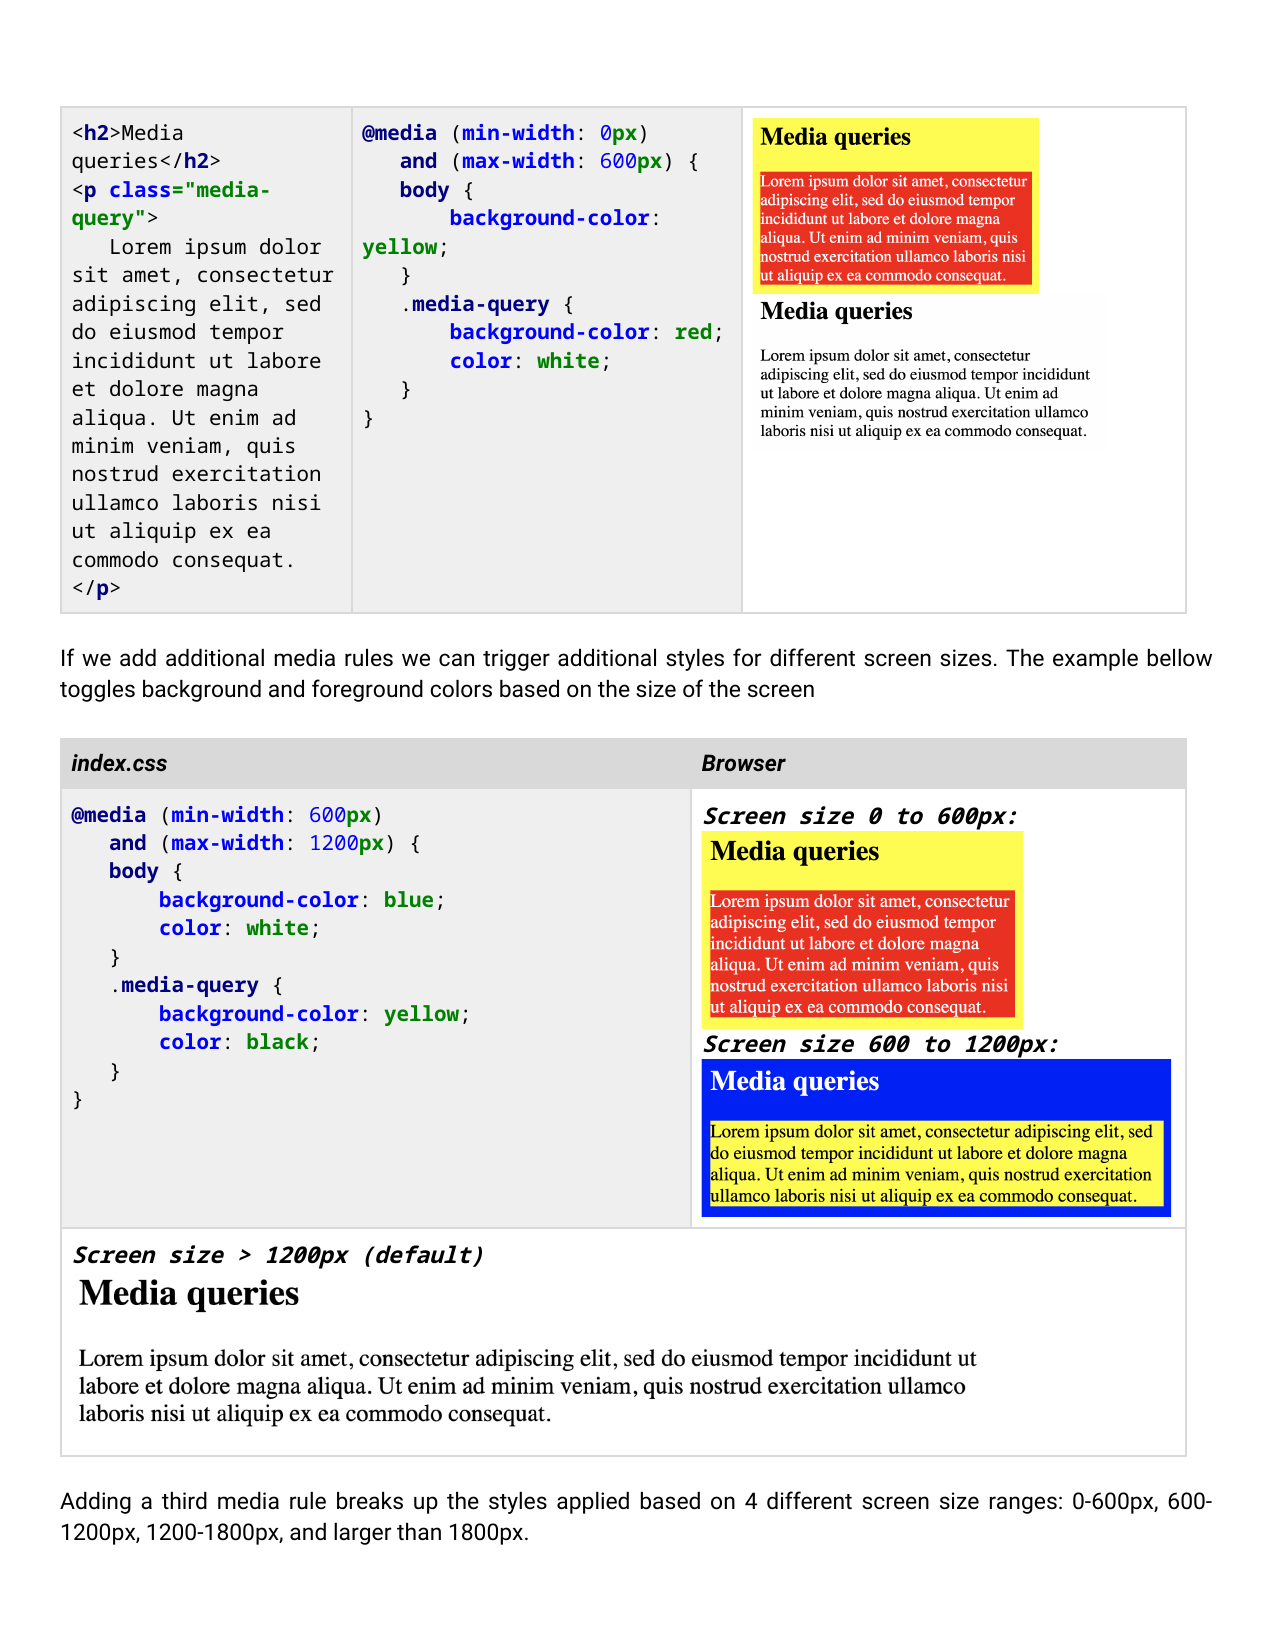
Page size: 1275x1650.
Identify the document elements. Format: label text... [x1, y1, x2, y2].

table_cell Screen size > 1200px (default) [62, 1229, 1185, 1455]
table_cell [743, 108, 1185, 612]
text Adding a third media rule breaks up the styles applied based on 4 different screen size ranges: 0-600px, 600-1200px, 1200-1800px, and larger than 1800px. [60, 1488, 1215, 1546]
text If we add additional media rules we can trigger additional styles for different screen sizes. The example bellow toggles background and foreground colors based on the size of the screen [60, 645, 1215, 703]
picture [701, 1059, 1172, 1217]
table_cell Screen size 0 to 600px: Screen size 600 to 1200px: [692, 789, 1185, 1227]
table_header Browser [692, 740, 1185, 787]
picture [752, 118, 1107, 453]
picture [701, 831, 1024, 1029]
table_cell <h2>Media queries</h2> <p class="media-query"> Lorem ipsum dolor sit amet, consectetur adipiscing elit, sed do eiusmod tempor incididunt ut labore et dolore magna aliqua. Ut enim ad minim veniam, quis nostrud exercitation ullamco laboris nisi ut aliquip ex ea commodo consequat. </p> [62, 108, 351, 612]
picture [71, 1270, 1001, 1445]
table_header index.css [62, 740, 690, 787]
table_cell @media (min-width: 0px) and (max-width: 600px) { body { background-color: yellow; } .media-query { background-color: red; color: white; } } [353, 108, 741, 612]
table_cell @media (min-width: 600px) and (max-width: 1200px) { body { background-color: blue; color: white; } .media-query { background-color: yellow; color: black; } } [62, 789, 690, 1227]
